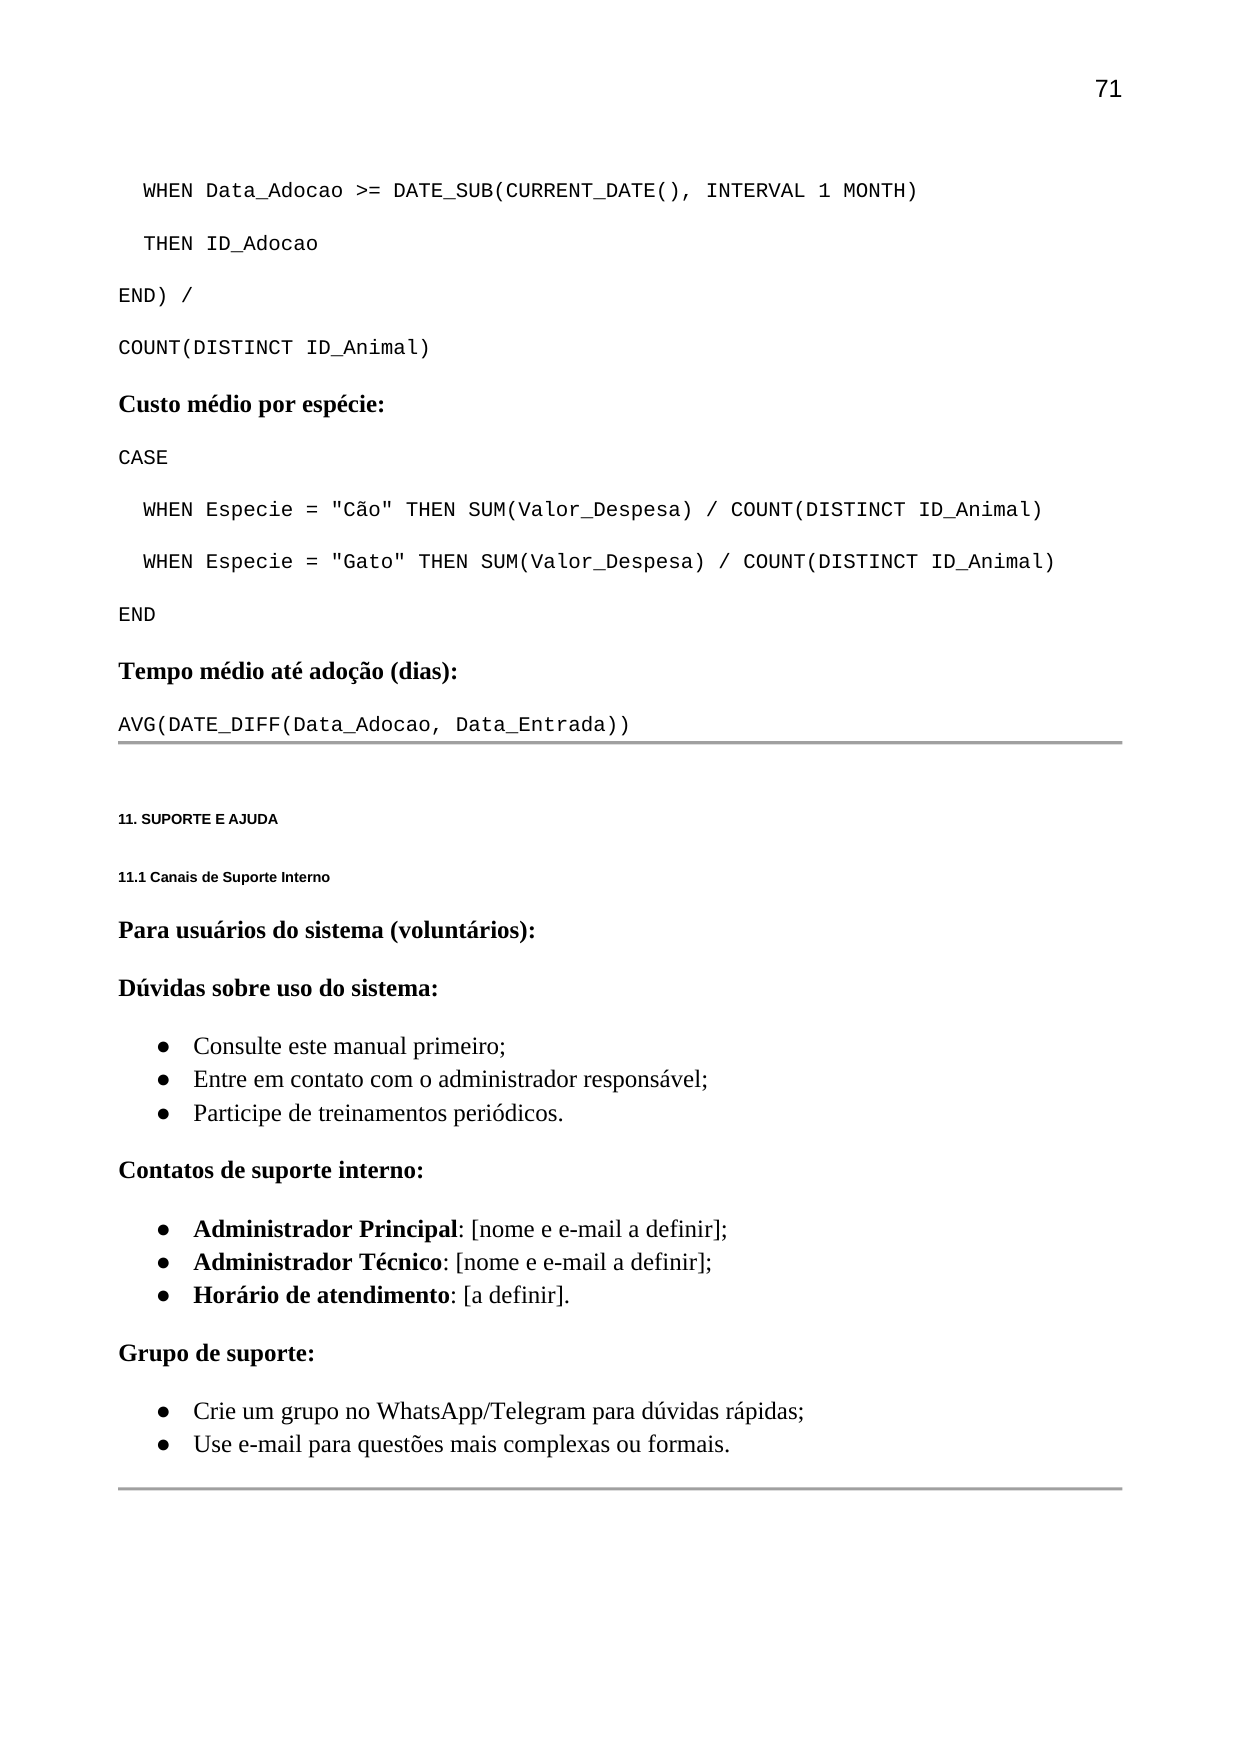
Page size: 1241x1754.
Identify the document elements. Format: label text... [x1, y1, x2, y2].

text Contatos de suporte interno: [118, 1156, 1122, 1184]
list Use e-mail para questões mais complexas ou formais. [156, 1429, 1122, 1458]
text END [118, 604, 1122, 627]
list Entre em contato com o administrador responsável; [156, 1064, 1122, 1093]
text END) / [118, 285, 1122, 308]
text Dúvidas sobre uso do sistema: [118, 973, 1122, 1002]
text CASE [118, 447, 1122, 471]
text WHEN Especie = "Cão" THEN SUM(Valor_Despesa) / COUNT(DISTINCT ID_Animal) [118, 499, 1122, 523]
text THEN ID_Adocao [118, 233, 1122, 256]
text Tempo médio até adoção (dias): [118, 656, 1122, 685]
list Administrador Principal: [nome e e-mail a definir]; [156, 1214, 1122, 1242]
text WHEN Especie = "Gato" THEN SUM(Valor_Despesa) / COUNT(DISTINCT ID_Animal) [118, 552, 1122, 575]
text WHEN Data_Adocao >= DATE_SUB(CURRENT_DATE(), INTERVAL 1 MONTH) [118, 180, 1122, 204]
list Crie um grupo no WhatsApp/Telegram para dúvidas rápidas; [156, 1396, 1122, 1425]
list Consulte este manual primeiro; [156, 1031, 1122, 1060]
subtitle 11. SUPORTE E AJUDA [118, 799, 1122, 828]
list Horário de atendimento: [a definir]. [156, 1280, 1122, 1309]
list Participe de treinamentos periódicos. [156, 1097, 1122, 1126]
text COUNT(DISTINCT ID_Animal) [118, 337, 1122, 361]
subtitle 11.1 Canais de Suporte Interno [118, 857, 1122, 886]
text Para usuários do sistema (voluntários): [118, 915, 1122, 944]
list Administrador Técnico: [nome e e-mail a definir]; [156, 1247, 1122, 1276]
text Custo médio por espécie: [118, 389, 1122, 418]
text Grupo de suporte: [118, 1338, 1122, 1367]
text AVG(DATE_DIFF(Data_Adocao, Data_Entrada)) [118, 714, 1122, 738]
